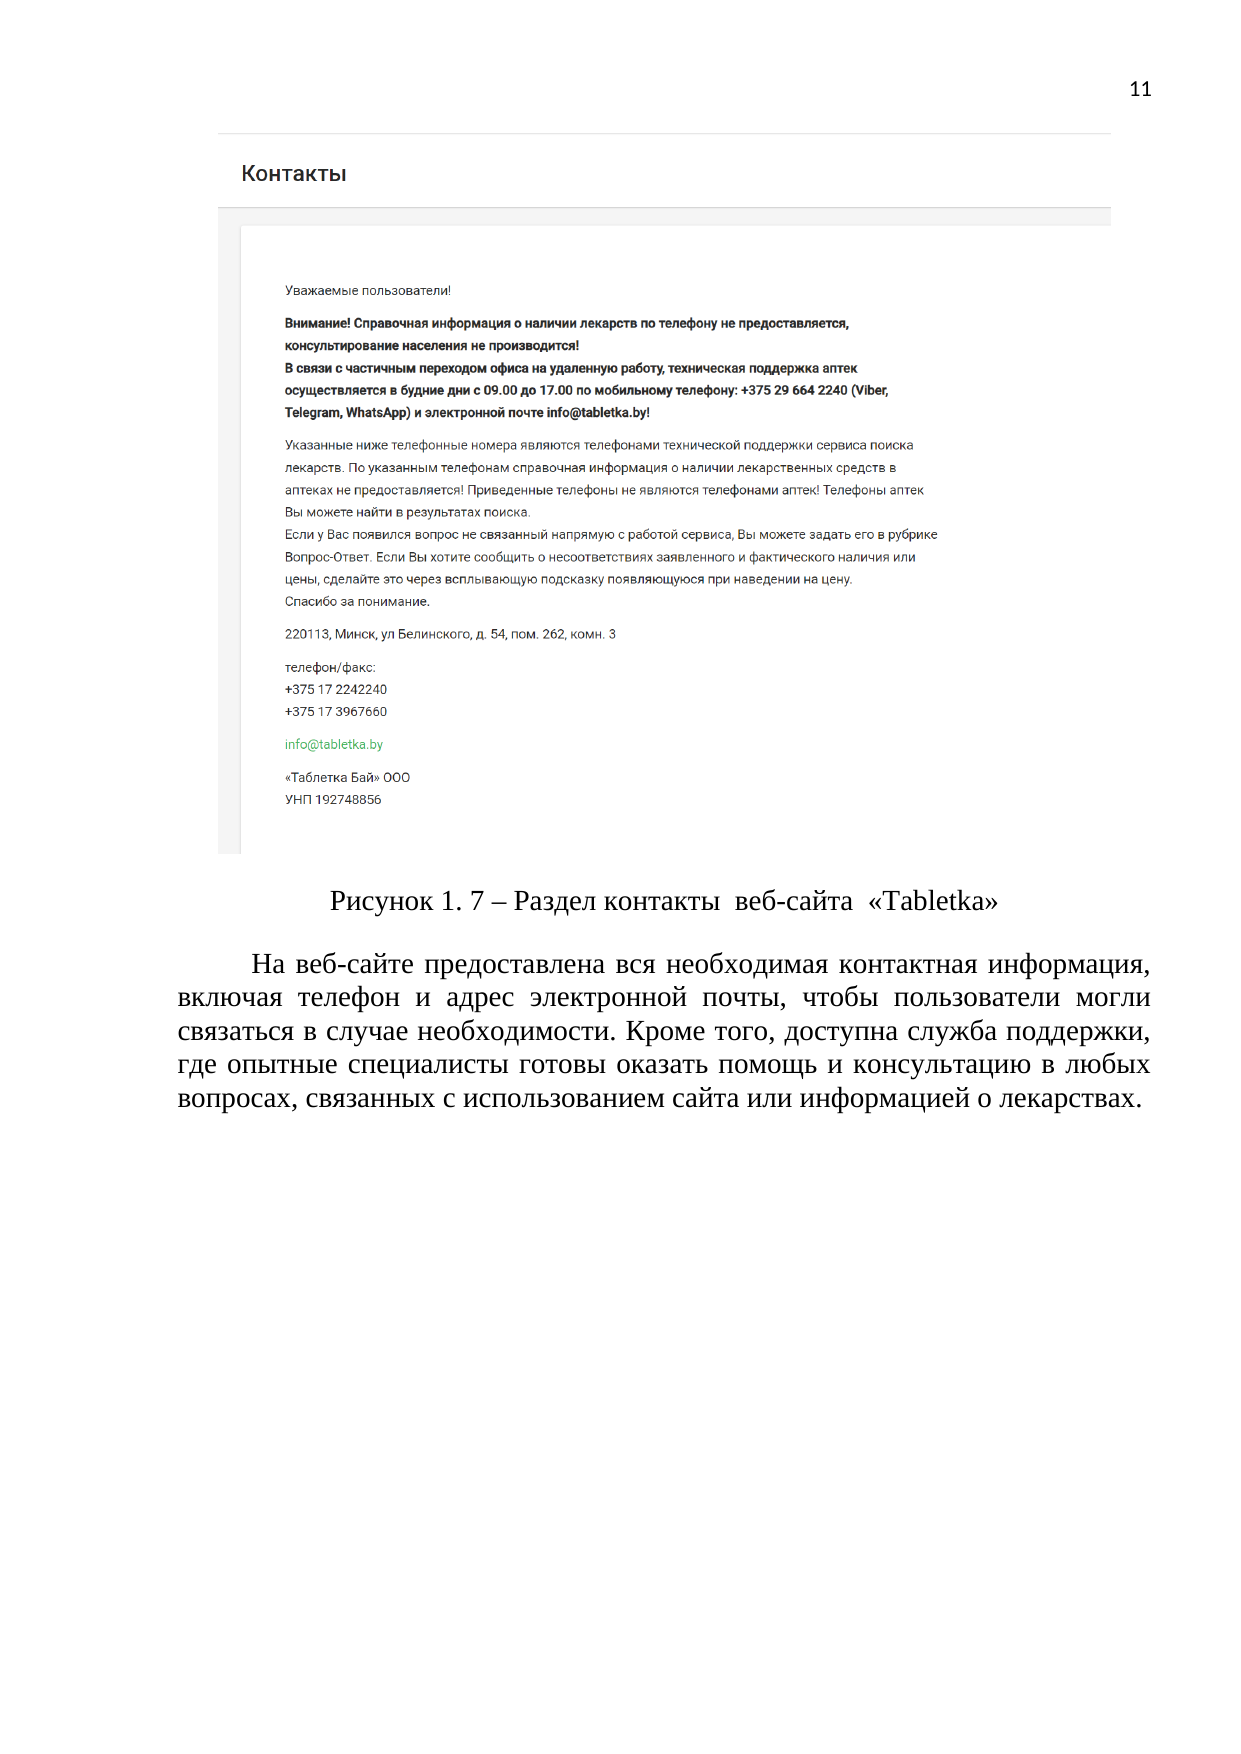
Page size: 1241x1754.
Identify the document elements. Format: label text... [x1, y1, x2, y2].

picture [218, 129, 1111, 854]
text Рисунок 1. 7 – Раздел контакты веб-сайта «Tabletka» [177, 883, 1152, 917]
text На веб-сайте предоставлена вся необходимая контактная информация, включая телефон и адрес электронной почты, чтобы пользователи могли связаться в случае необходимости. Кроме того, доступна служба поддержки, где опытные специалисты готовы оказать помощь и консультацию в любых вопросах, связанных с использованием сайта или информацией о лекарствах. [177, 946, 1152, 1114]
